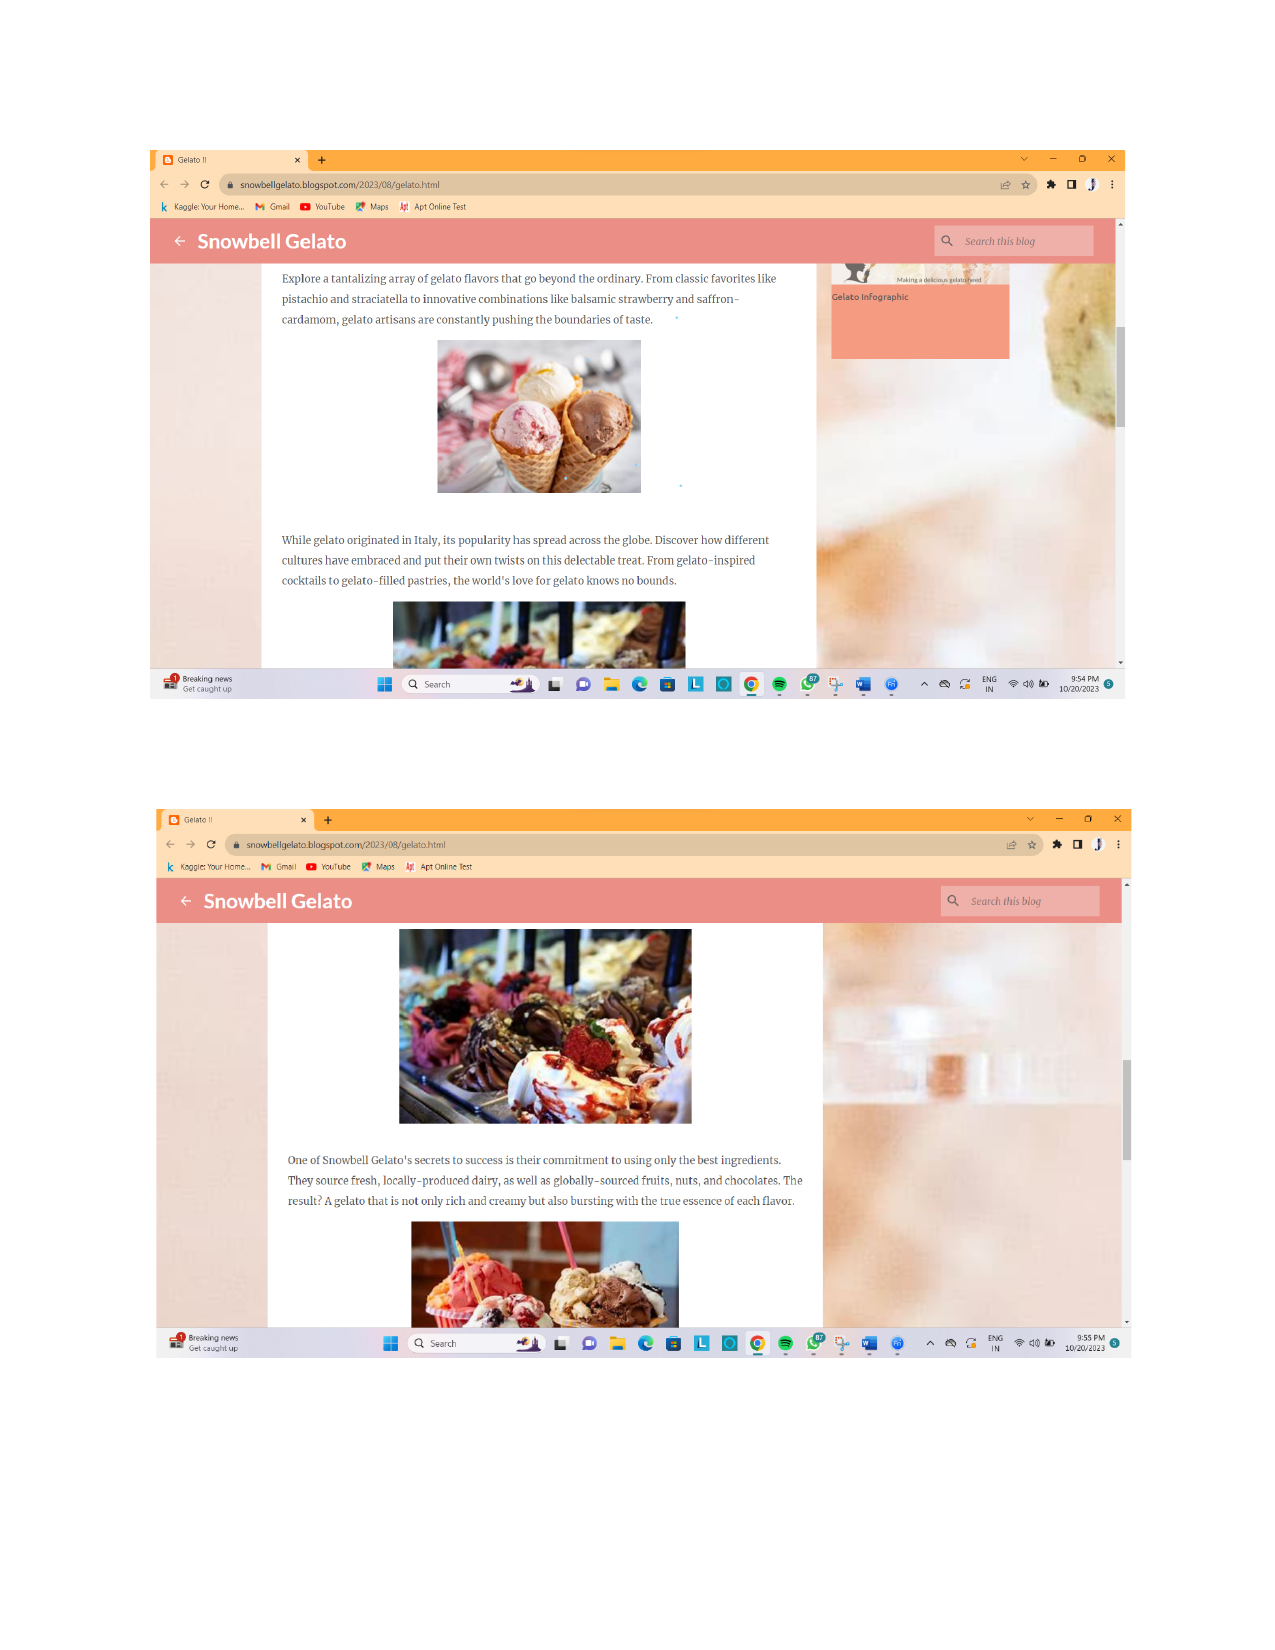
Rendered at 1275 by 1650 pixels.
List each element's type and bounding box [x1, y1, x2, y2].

picture [150, 150, 1125, 699]
picture [156, 809, 1132, 1358]
